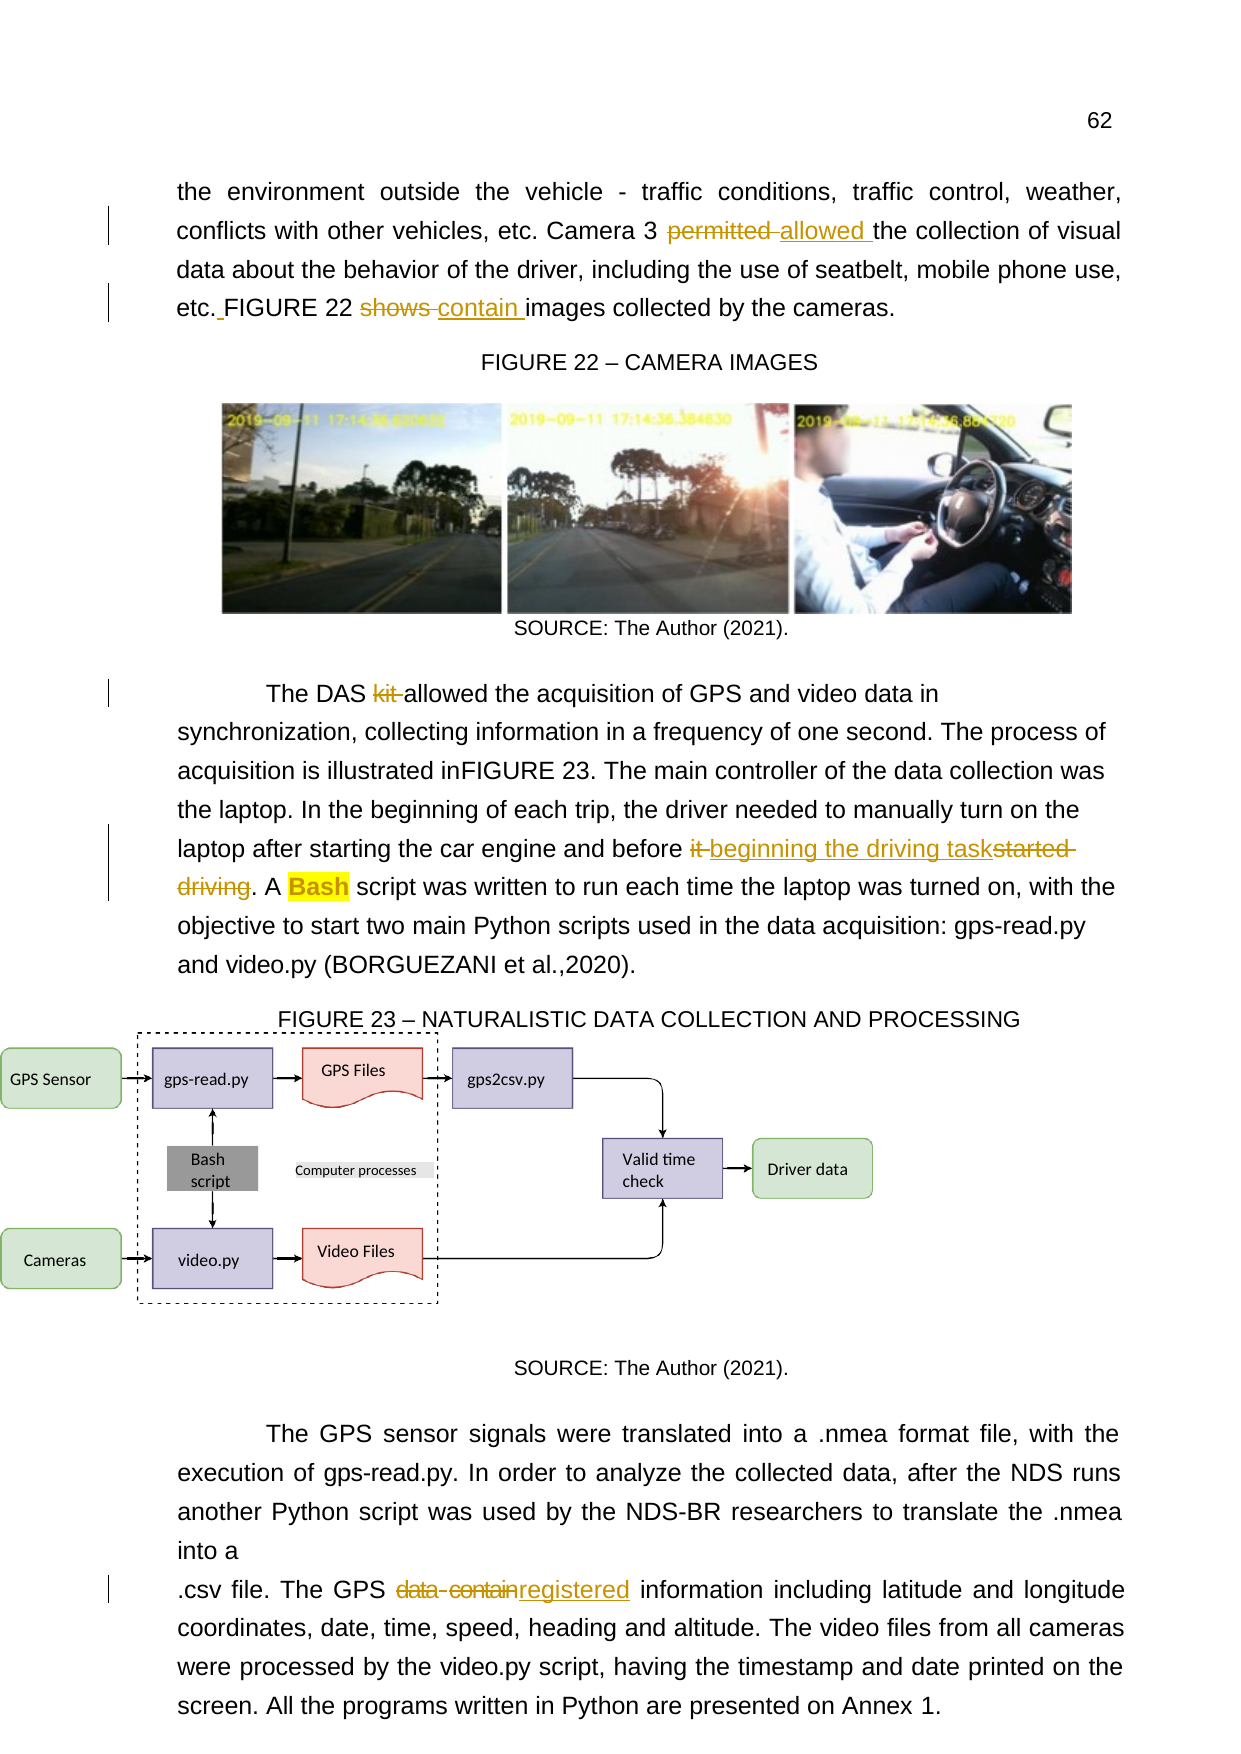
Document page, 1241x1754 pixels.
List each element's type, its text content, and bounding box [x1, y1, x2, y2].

text SOURCE: The Author (2021). [135, 1356, 1167, 1380]
picture [221, 403, 1072, 614]
text the environment outside the vehicle - traffic conditions, traffic control, weather, conflicts with other vehicles, etc. Camera 3 the collection of visual data about the behavior of the driver, including the use of seatbelt, mobile phone use, etc.FIGURE 22 images collected by the cameras. [176, 177, 1122, 322]
text The DAS allowed the acquisition of GPS and video data in synchronization, collecting information in a frequency of one second. The process of acquisition is illustrated inFIGURE 23. The main controller of the data collection was the laptop. In the beginning of each trip, the driver needed to manually turn on the laptop after starting the car engine and before . A Bash script was written to run each time the laptop was turned on, with the objective to start two main Python scripts used in the data acquisition: gps-read.py and video.py (BORGUEZANI et al.,2020). [177, 678, 1126, 978]
text FIGURE 22 – CAMERA IMAGES [131, 349, 1167, 376]
text .csv file. The GPS information including latitude and longitude coordinates, date, time, speed, heading and altitude. The video files from all cameras were processed by the video.py script, having the timestamp and date printed on the screen. All the programs written in Python are presented on Annex 1. [177, 1574, 1125, 1719]
text FIGURE 23 – NATURALISTIC DATA COLLECTION AND PROCESSING [131, 1006, 1167, 1032]
text The GPS sensor signals were translated into a .nmea format file, with the execution of gps-read.py. In order to analyze the collected data, after the NDS runs another Python script was used by the NDS-BR researchers to translate the .nmea into a [177, 1419, 1122, 1564]
picture [0, 1032, 873, 1304]
